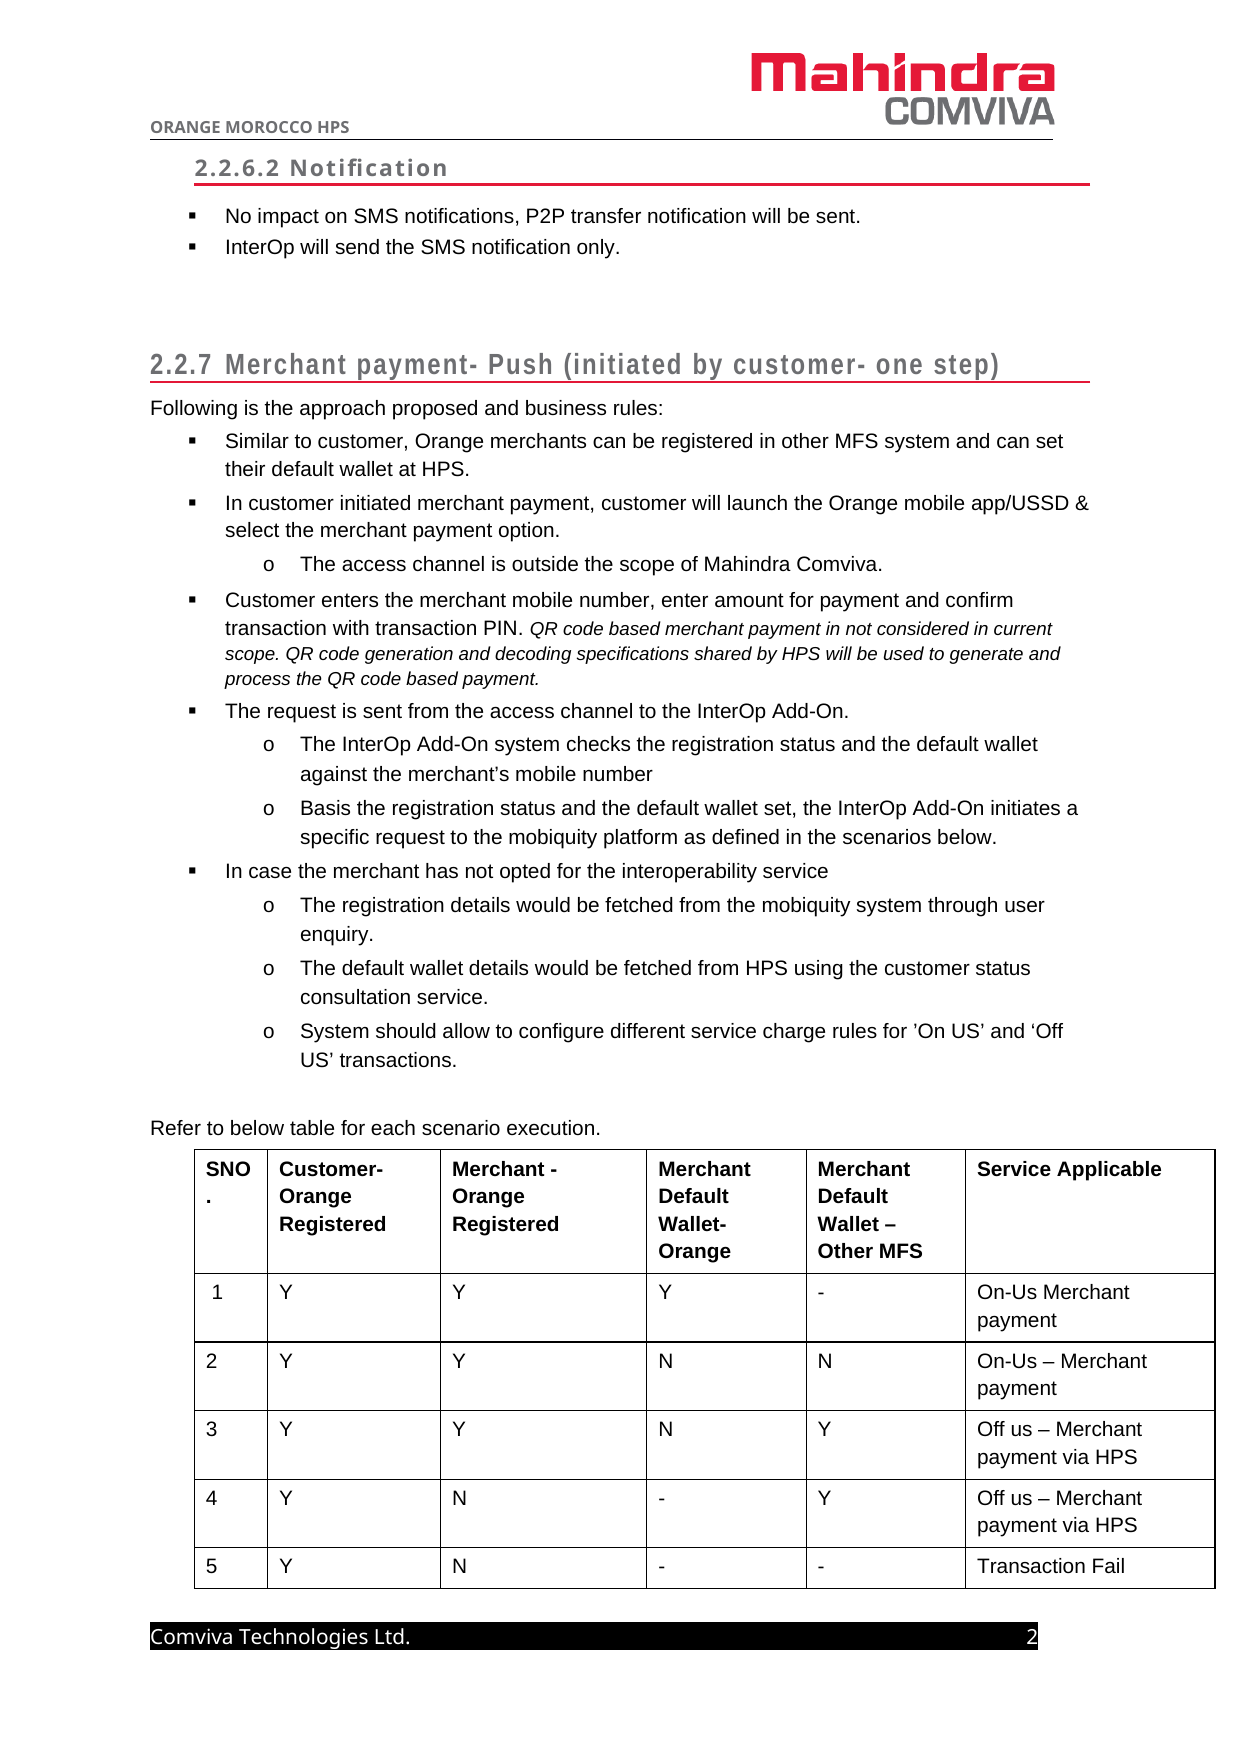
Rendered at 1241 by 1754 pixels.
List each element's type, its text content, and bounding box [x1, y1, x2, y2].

table_cell Y [807, 1480, 965, 1547]
table_cell Y [268, 1548, 440, 1588]
table_cell Transaction Fail [966, 1548, 1214, 1588]
table_cell N [807, 1343, 965, 1410]
list Similar to customer, Orange merchants can be registered in other MFS system and can set their default wallet at HPS. [187, 429, 1090, 481]
list In case the merchant has not opted for the interoperability service [187, 858, 1090, 883]
list The registration details would be fetched from the mobiquity system through user enquiry. [262, 892, 1090, 946]
list Refer to below table for each scenario execution. [150, 1116, 1090, 1139]
table_cell N [647, 1411, 806, 1478]
list InterOp will send the SMS notification only. [187, 234, 1090, 259]
subtitle Merchant payment- Push (initiated by customer- one step) [150, 347, 1090, 381]
list Customer enters the merchant mobile number, enter amount for payment and confirm transaction with transaction PIN. QR code based merchant payment in not considered in current scope. QR code generation and decoding specifications shared by HPS will be used to generate and process the QR code based payment. [187, 588, 1090, 689]
table_cell Y [647, 1274, 806, 1341]
table_cell Off us – Merchant payment via HPS [966, 1480, 1214, 1547]
table_cell Y [807, 1411, 965, 1478]
list The access channel is outside the scope of Mahindra Comviva. [262, 552, 1090, 578]
table_cell 3 [195, 1411, 267, 1478]
list System should allow to configure different service charge rules for ’On US’ and ‘Off US’ transactions. [262, 1019, 1090, 1072]
table_cell 5 [195, 1548, 267, 1588]
picture [751, 53, 1055, 125]
table_header Merchant Default Wallet – Other MFS [807, 1150, 965, 1273]
table_header Service Applicable [966, 1150, 1214, 1273]
list The request is sent from the access channel to the InterOp Add-On. [187, 698, 1090, 722]
list The InterOp Add-On system checks the registration status and the default wallet against the merchant’s mobile number [262, 732, 1090, 786]
table_cell Off us – Merchant payment via HPS [966, 1411, 1214, 1478]
list In customer initiated merchant payment, customer will launch the Orange mobile app/USSD & select the merchant payment option. [187, 491, 1090, 542]
table_header Customer- Orange Registered [268, 1150, 440, 1273]
table_cell On-Us Merchant payment [966, 1274, 1214, 1341]
table_cell 2 [195, 1343, 267, 1410]
table_cell Y [441, 1343, 646, 1410]
table_cell 1 [195, 1274, 267, 1341]
table_cell Y [268, 1274, 440, 1341]
list Basis the registration status and the default wallet set, the InterOp Add-On initiates a specific request to the mobiquity platform as defined in the scenarios below. [262, 795, 1090, 849]
table_cell Y [441, 1274, 646, 1341]
table_header SNO. [195, 1150, 267, 1273]
list The default wallet details would be fetched from HPS using the customer status consultation service. [262, 956, 1090, 1009]
table_cell 4 [195, 1480, 267, 1547]
subtitle Notification [194, 152, 1090, 183]
table_cell N [647, 1343, 806, 1410]
table_header Merchant - Orange Registered [441, 1150, 646, 1273]
table_cell - [647, 1548, 806, 1588]
table_cell N [441, 1548, 646, 1588]
table_cell - [647, 1480, 806, 1547]
list Following is the approach proposed and business rules: [150, 395, 1090, 419]
table_cell - [807, 1548, 965, 1588]
table_cell Y [268, 1480, 440, 1547]
table_cell N [441, 1480, 646, 1547]
table_cell Y [268, 1411, 440, 1478]
table_cell Y [268, 1343, 440, 1410]
table_header Merchant Default Wallet-Orange [647, 1150, 806, 1273]
table_cell On-Us – Merchant payment [966, 1343, 1214, 1410]
list No impact on SMS notifications, P2P transfer notification will be sent. [187, 204, 1090, 228]
table_cell Y [441, 1411, 646, 1478]
table_cell - [807, 1274, 965, 1341]
